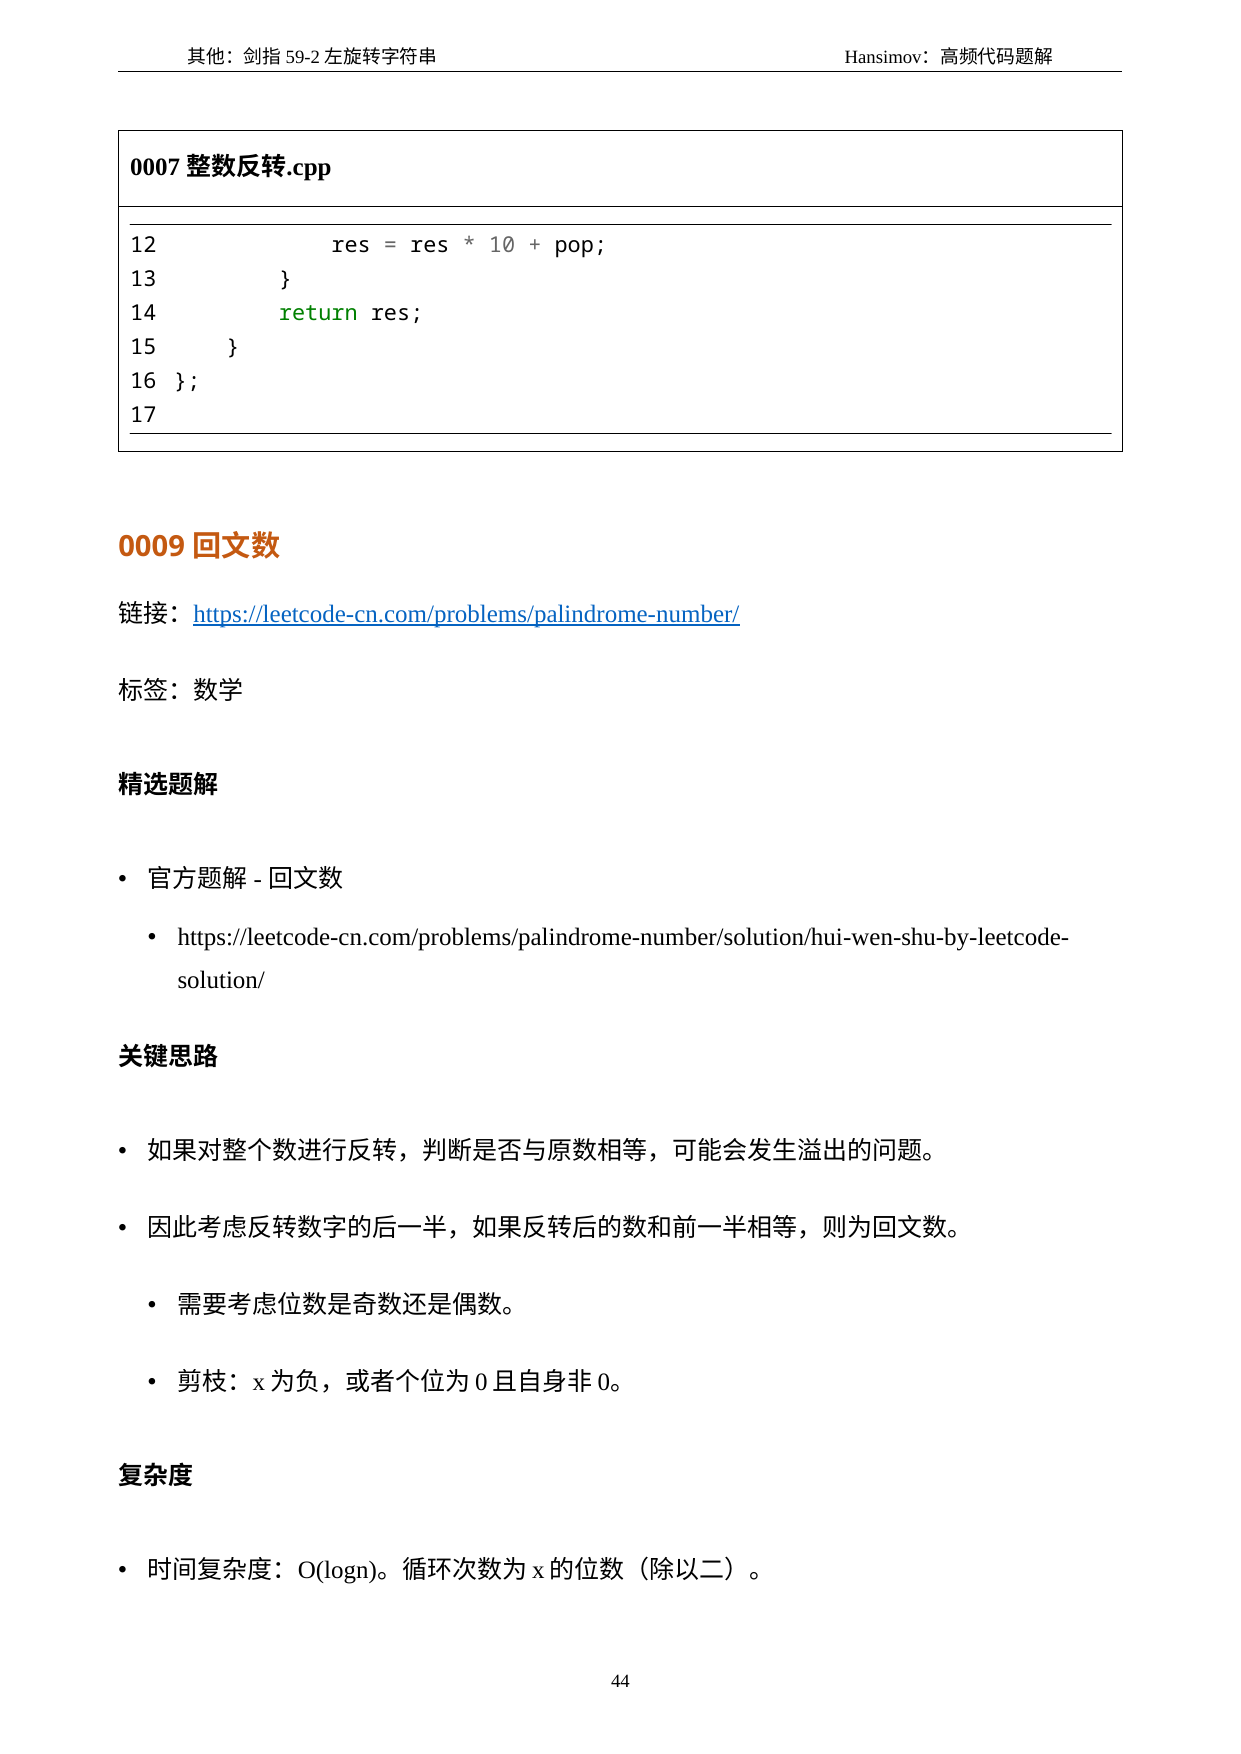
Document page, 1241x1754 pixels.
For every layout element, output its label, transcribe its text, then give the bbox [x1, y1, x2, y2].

text 链接：https://leetcode-cn.com/problems/palindrome-number/ [118, 578, 1122, 646]
subtitle 精选题解 [118, 749, 1097, 817]
text 因此考虑反转数字的后一半，如果反转后的数和前一半相等，则为回文数。 [118, 1191, 1122, 1259]
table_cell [119, 207, 1122, 451]
subtitle 关键思路 [118, 1020, 1097, 1088]
text 需要考虑位数是奇数还是偶数。 [148, 1268, 1122, 1336]
text 标签：数学 [118, 655, 1122, 723]
text https://leetcode-cn.com/problems/palindrome-number/solution/hui-wen-shu-by-leetcode-solution/ [148, 920, 1122, 996]
text 如果对整个数进行反转，判断是否与原数相等，可能会发生溢出的问题。 [118, 1114, 1122, 1182]
subtitle 0009 回文数 [118, 510, 1097, 578]
text 剪枝：x为负，或者个位为0且自身非0。 [148, 1345, 1122, 1413]
table_header 0007 整数反转.cpp [119, 131, 1122, 206]
subtitle 复杂度 [118, 1439, 1097, 1507]
text 官方题解 - 回文数 [118, 843, 1122, 911]
text 时间复杂度：O(logn)。循环次数为x的位数（除以二）。 [118, 1533, 1122, 1601]
